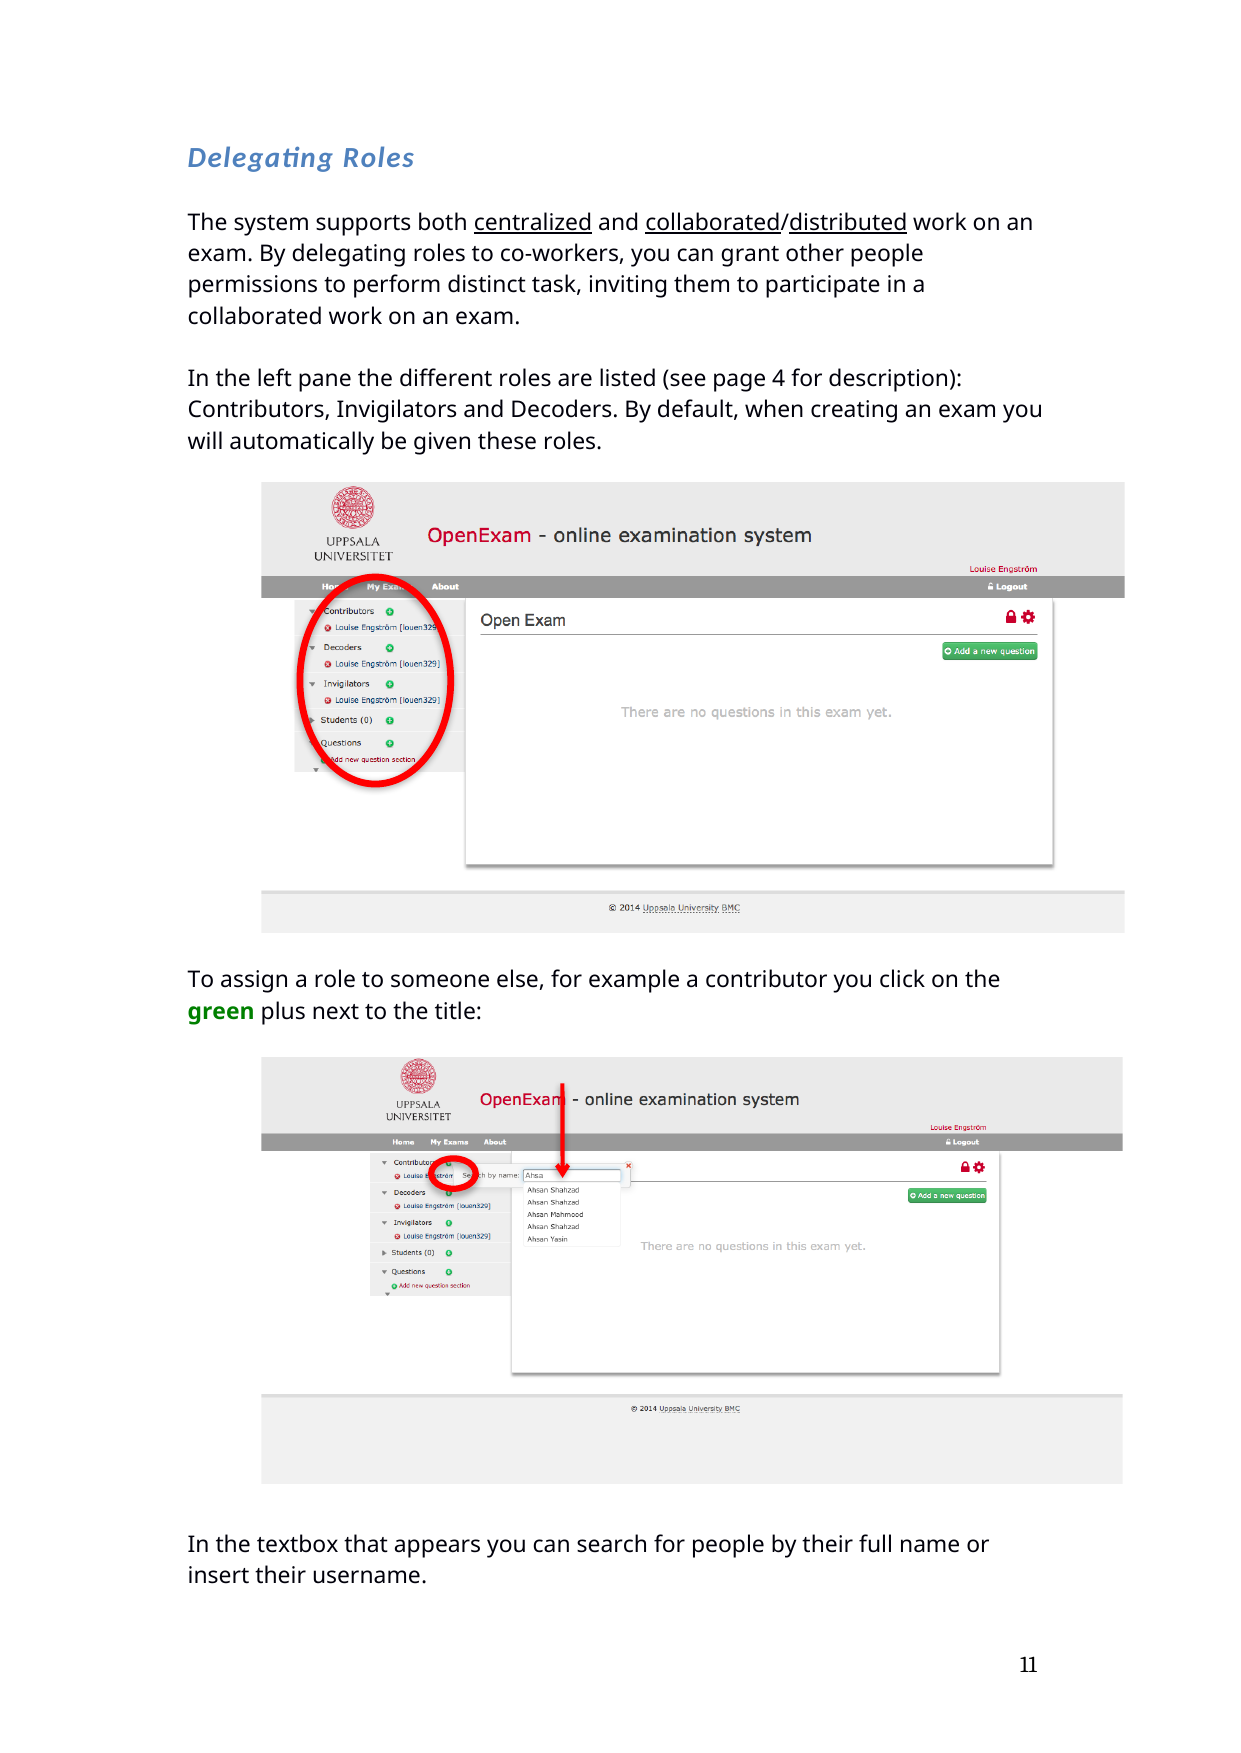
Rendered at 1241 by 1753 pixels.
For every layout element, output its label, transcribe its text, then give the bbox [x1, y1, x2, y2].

text In the textbox that appears you can search for people by their full name or insert their username. [187, 1528, 1053, 1591]
text The system supports both centralized and collaborated/distributed work on an exam. By delegating roles to co-workers, you can grant other people permissions to perform distinct task, inviting them to participate in a collaborated work on an exam. [187, 206, 1053, 331]
text To assign a role to someone else, for example a contributor you click on the green plus next to the title: [187, 963, 1053, 1026]
text In the left pane the different roles are listed (see page 4 for description): Contributors, Invigilators and Decoders. By default, when creating an exam you will automatically be given these roles. [187, 362, 1053, 456]
picture [261, 482, 1125, 933]
picture [261, 1057, 1123, 1502]
subtitle Delegating Roles [187, 139, 1053, 174]
